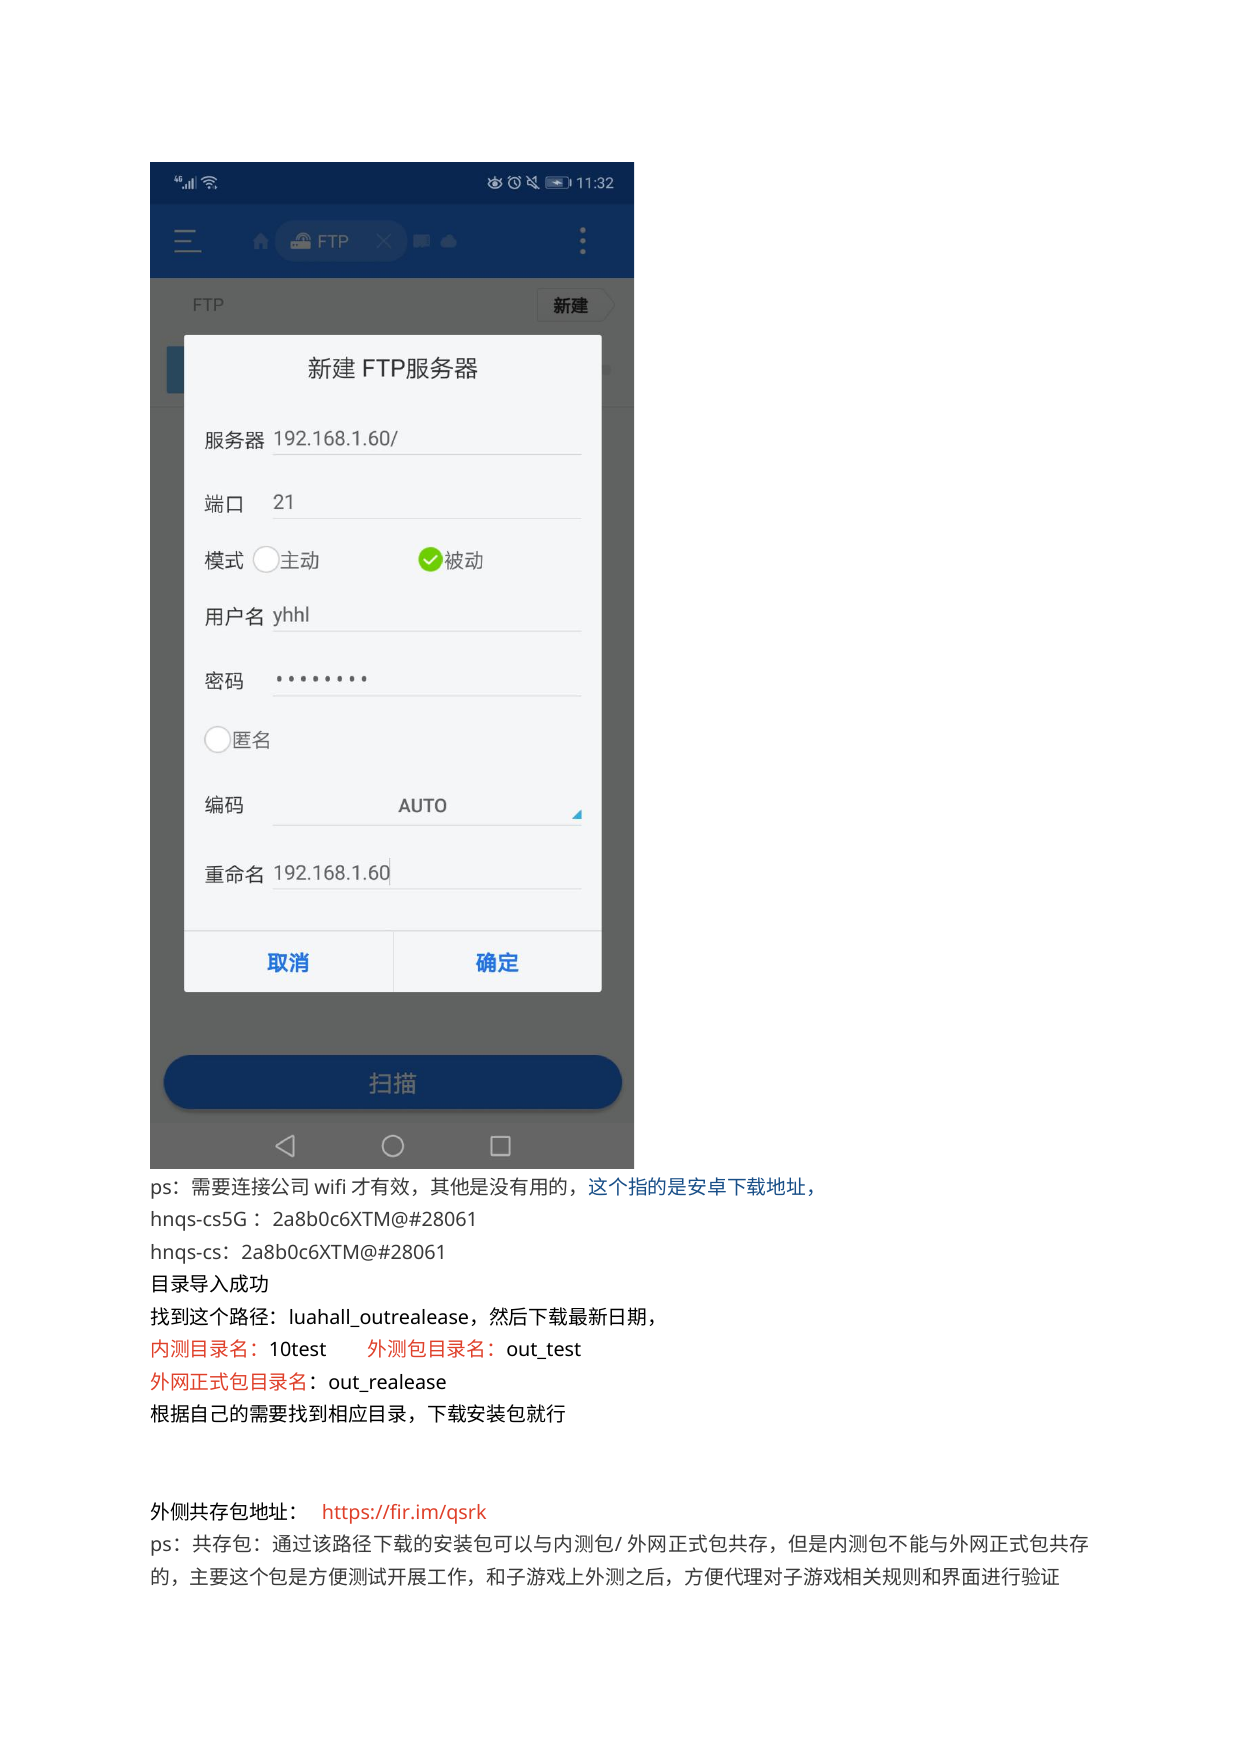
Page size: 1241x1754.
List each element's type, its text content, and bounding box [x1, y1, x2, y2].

text 外网正式包目录名：out_realease [150, 1364, 1090, 1397]
text ps：需要连接公司wifi才有效，其他是没有用的，这个指的是安卓下载地址， [150, 1169, 1090, 1202]
text hnqs-cs：2a8b0c6XTM@#28061 [150, 1234, 1090, 1267]
picture [150, 162, 635, 1169]
text 外侧共存包地址： https://fir.im/qsrk [150, 1494, 1090, 1527]
text 内测目录名：10test 外测包目录名：out_test [150, 1332, 1090, 1364]
text hnqs-cs5G ：2a8b0c6XTM@#28061 [150, 1202, 1090, 1234]
text 根据自己的需要找到相应目录，下载安装包就行 [150, 1397, 1090, 1429]
text ps：共存包：通过该路径下载的安装包可以与内测包/ 外网正式包共存，但是内测包不能与外网正式包共存的，主要这个包是方便测试开展工作，和子游戏上外测之后，方便代理对子游戏相关规则和界面进行验证 [150, 1527, 1090, 1592]
text 目录导入成功 [150, 1267, 1090, 1299]
text 找到这个路径：luahall_outrealease，然后下载最新日期， [150, 1299, 1090, 1332]
